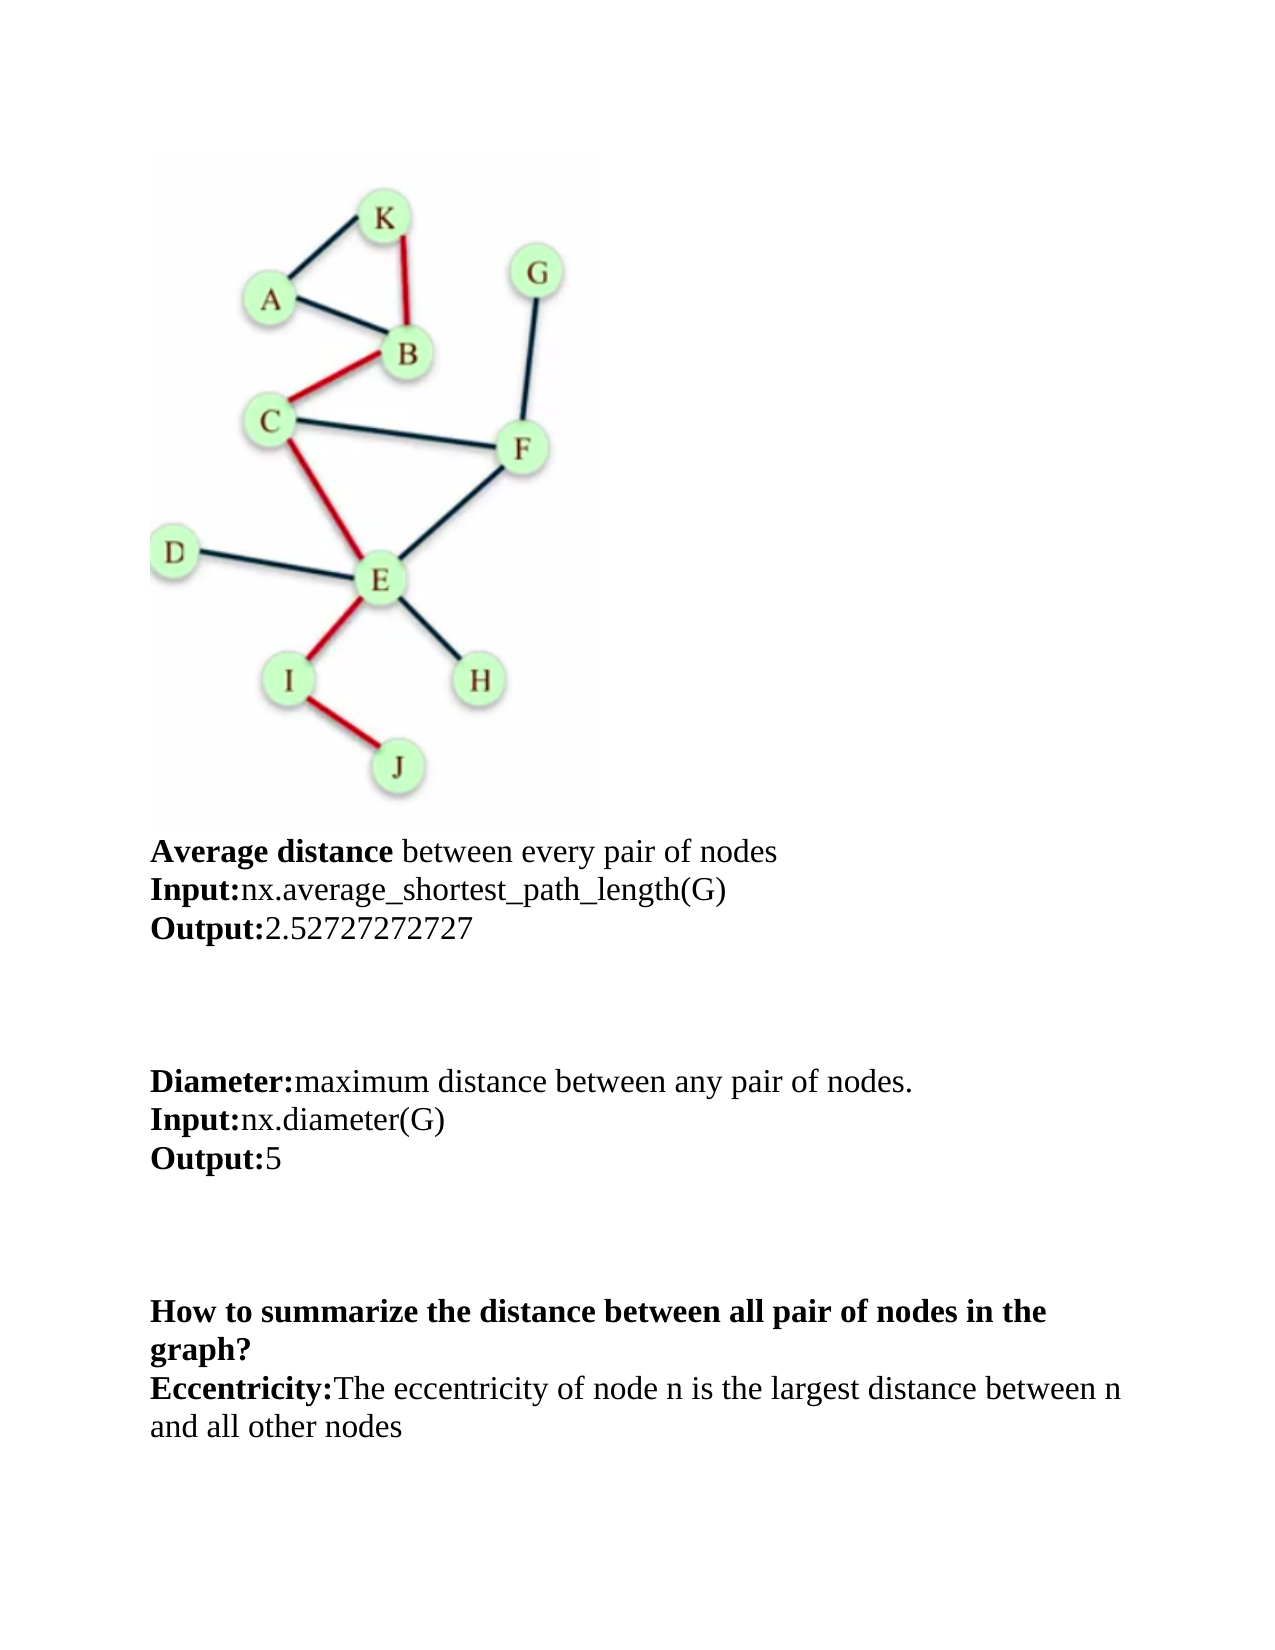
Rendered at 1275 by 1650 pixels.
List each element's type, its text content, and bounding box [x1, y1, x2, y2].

text How to summarize the distance between all pair of nodes in the graph? [150, 1291, 1125, 1368]
text Diameter:maximum distance between any pair of nodes. [150, 1061, 1125, 1099]
text Output:2.52727272727 [150, 908, 1125, 946]
text Input:nx.diameter(G) [150, 1099, 1125, 1138]
text Input:nx.average_shortest_path_length(G) [150, 869, 1125, 908]
text Eccentricity:The eccentricity of node n is the largest distance between n and all other nodes [150, 1368, 1125, 1444]
picture [150, 150, 596, 832]
text Average distance between every pair of nodes [150, 831, 1125, 869]
text Output:5 [150, 1138, 1125, 1176]
